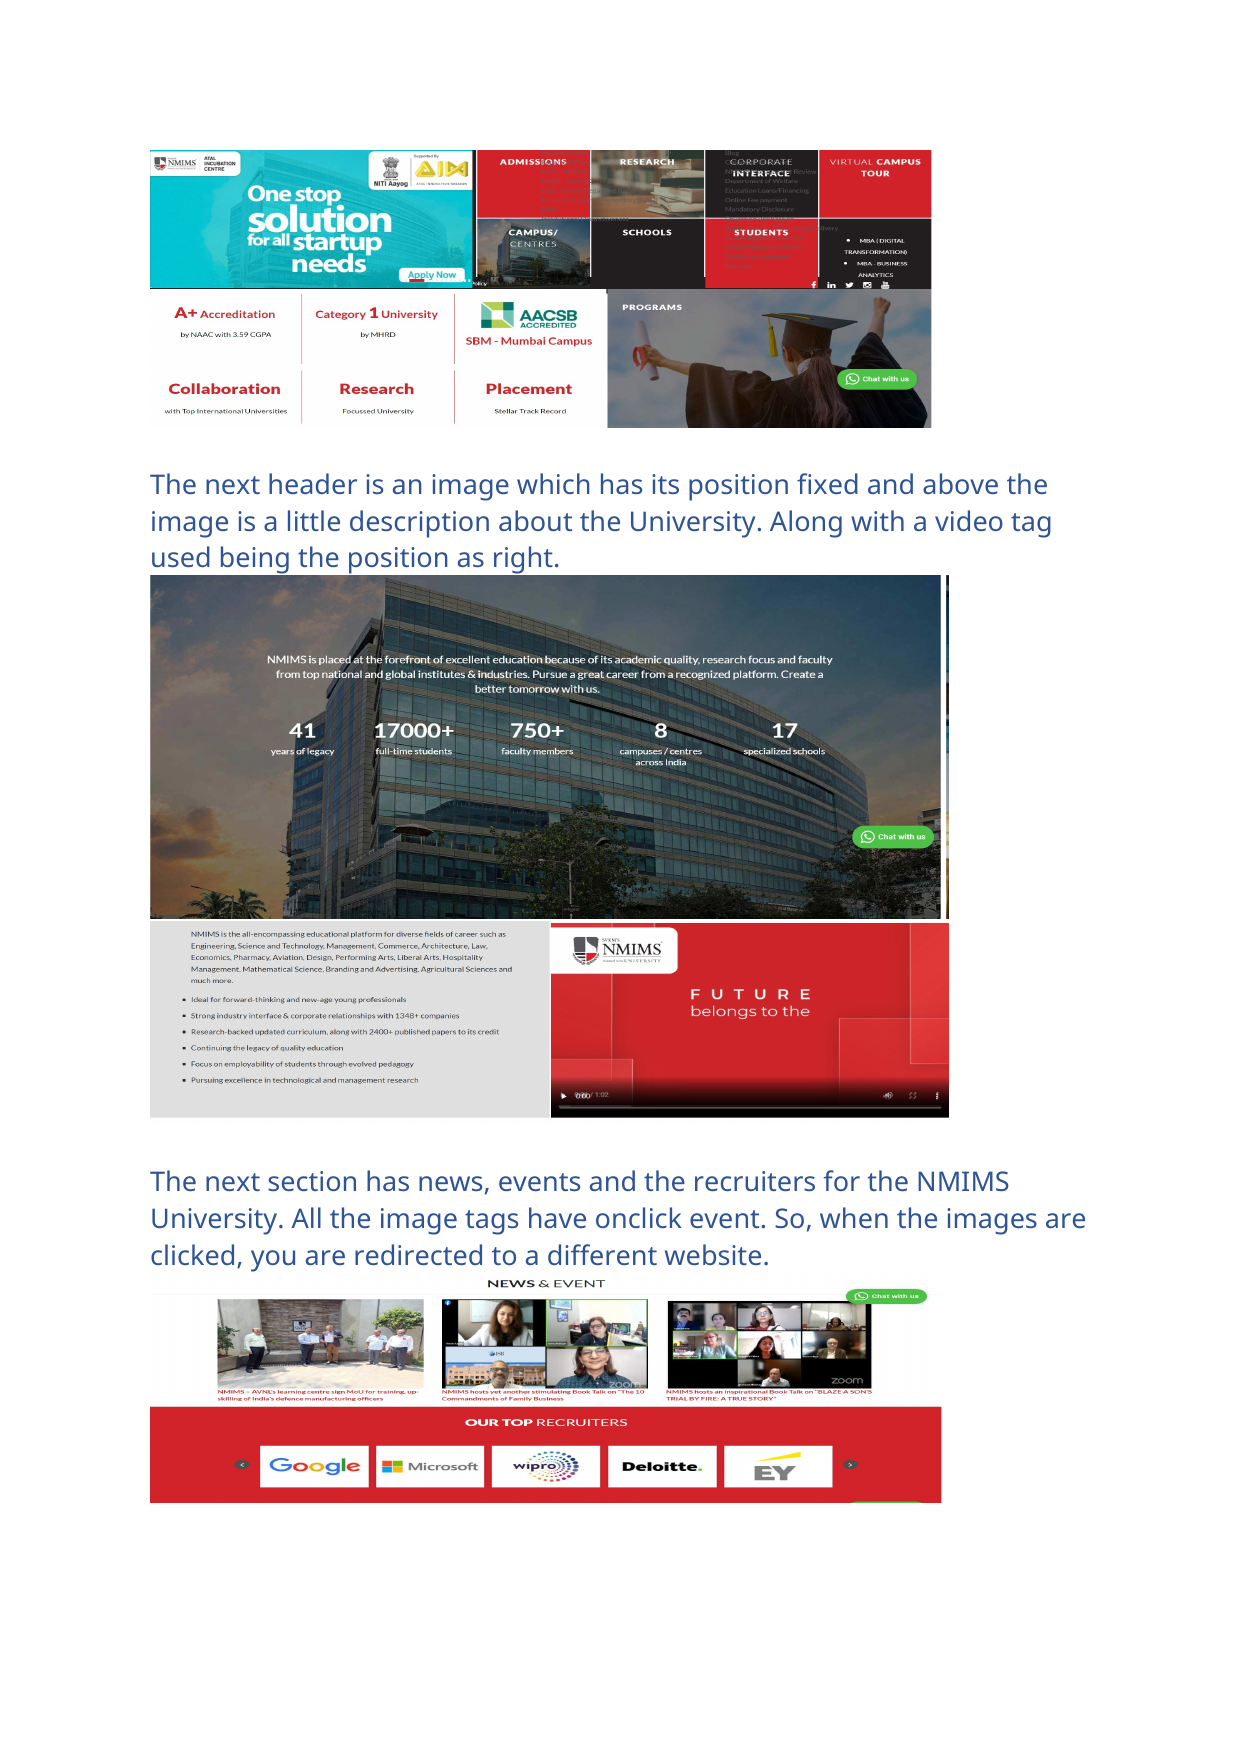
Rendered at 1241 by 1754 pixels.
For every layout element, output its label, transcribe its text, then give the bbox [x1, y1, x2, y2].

picture [150, 150, 932, 428]
subtitle The next section has news, events and the recruiters for the NMIMS University. All the image tags have onclick event. So, when the images are clicked, you are redirected to a different website. [150, 1162, 1090, 1273]
picture [150, 575, 949, 1125]
subtitle The next header is an image which has its position fixed and above the image is a little description about the University. Along with a video tag used being the position as right. [150, 465, 1090, 576]
picture [150, 1272, 942, 1503]
